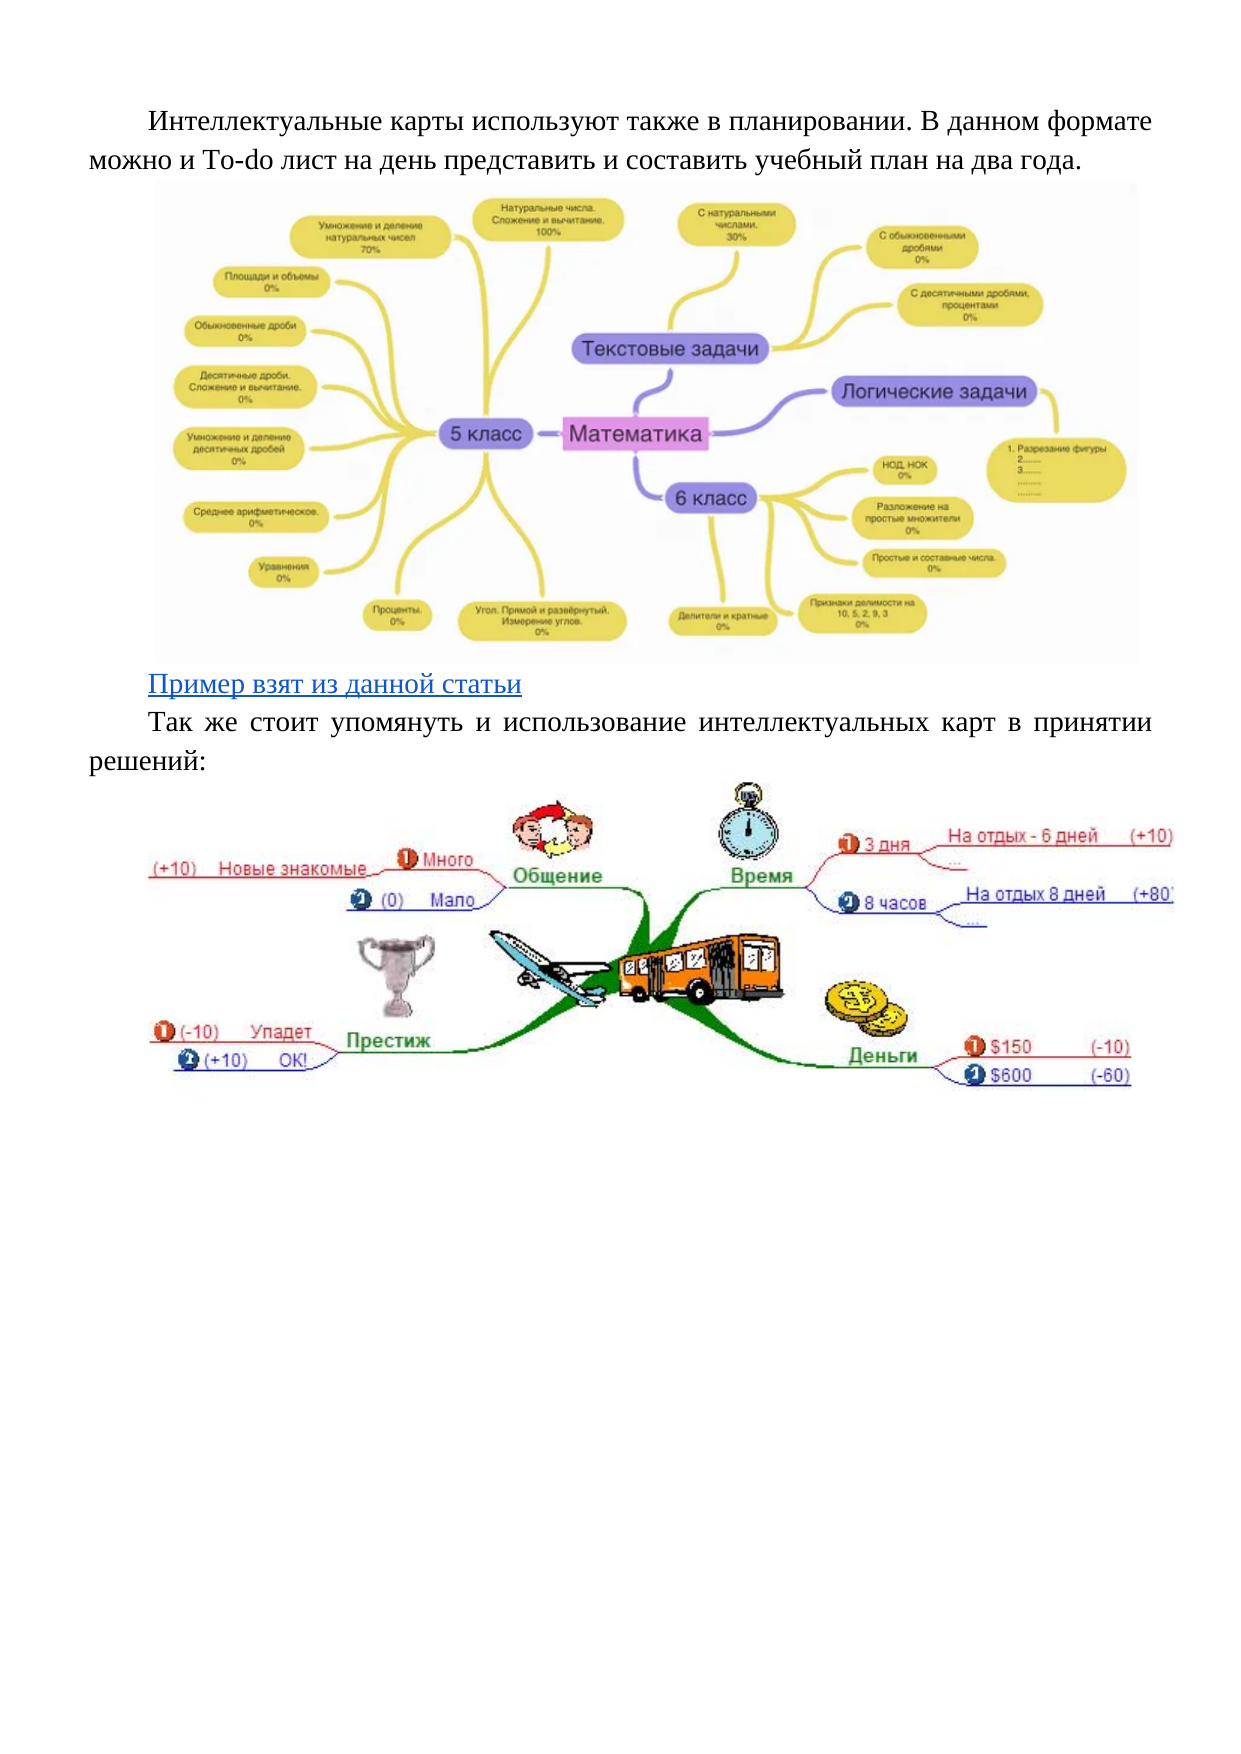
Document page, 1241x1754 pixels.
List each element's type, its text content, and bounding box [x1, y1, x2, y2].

picture [147, 180, 1138, 663]
picture [147, 781, 1175, 1091]
text Пример взят из данной статьи [89, 666, 1153, 699]
text Интеллектуальные карты используют также в планировании. В данном формате можно и To-do лист на день представить и составить учебный план на два года. [89, 103, 1153, 175]
text Так же стоит упомянуть и использование интеллектуальных карт в принятии решений: [89, 704, 1153, 777]
